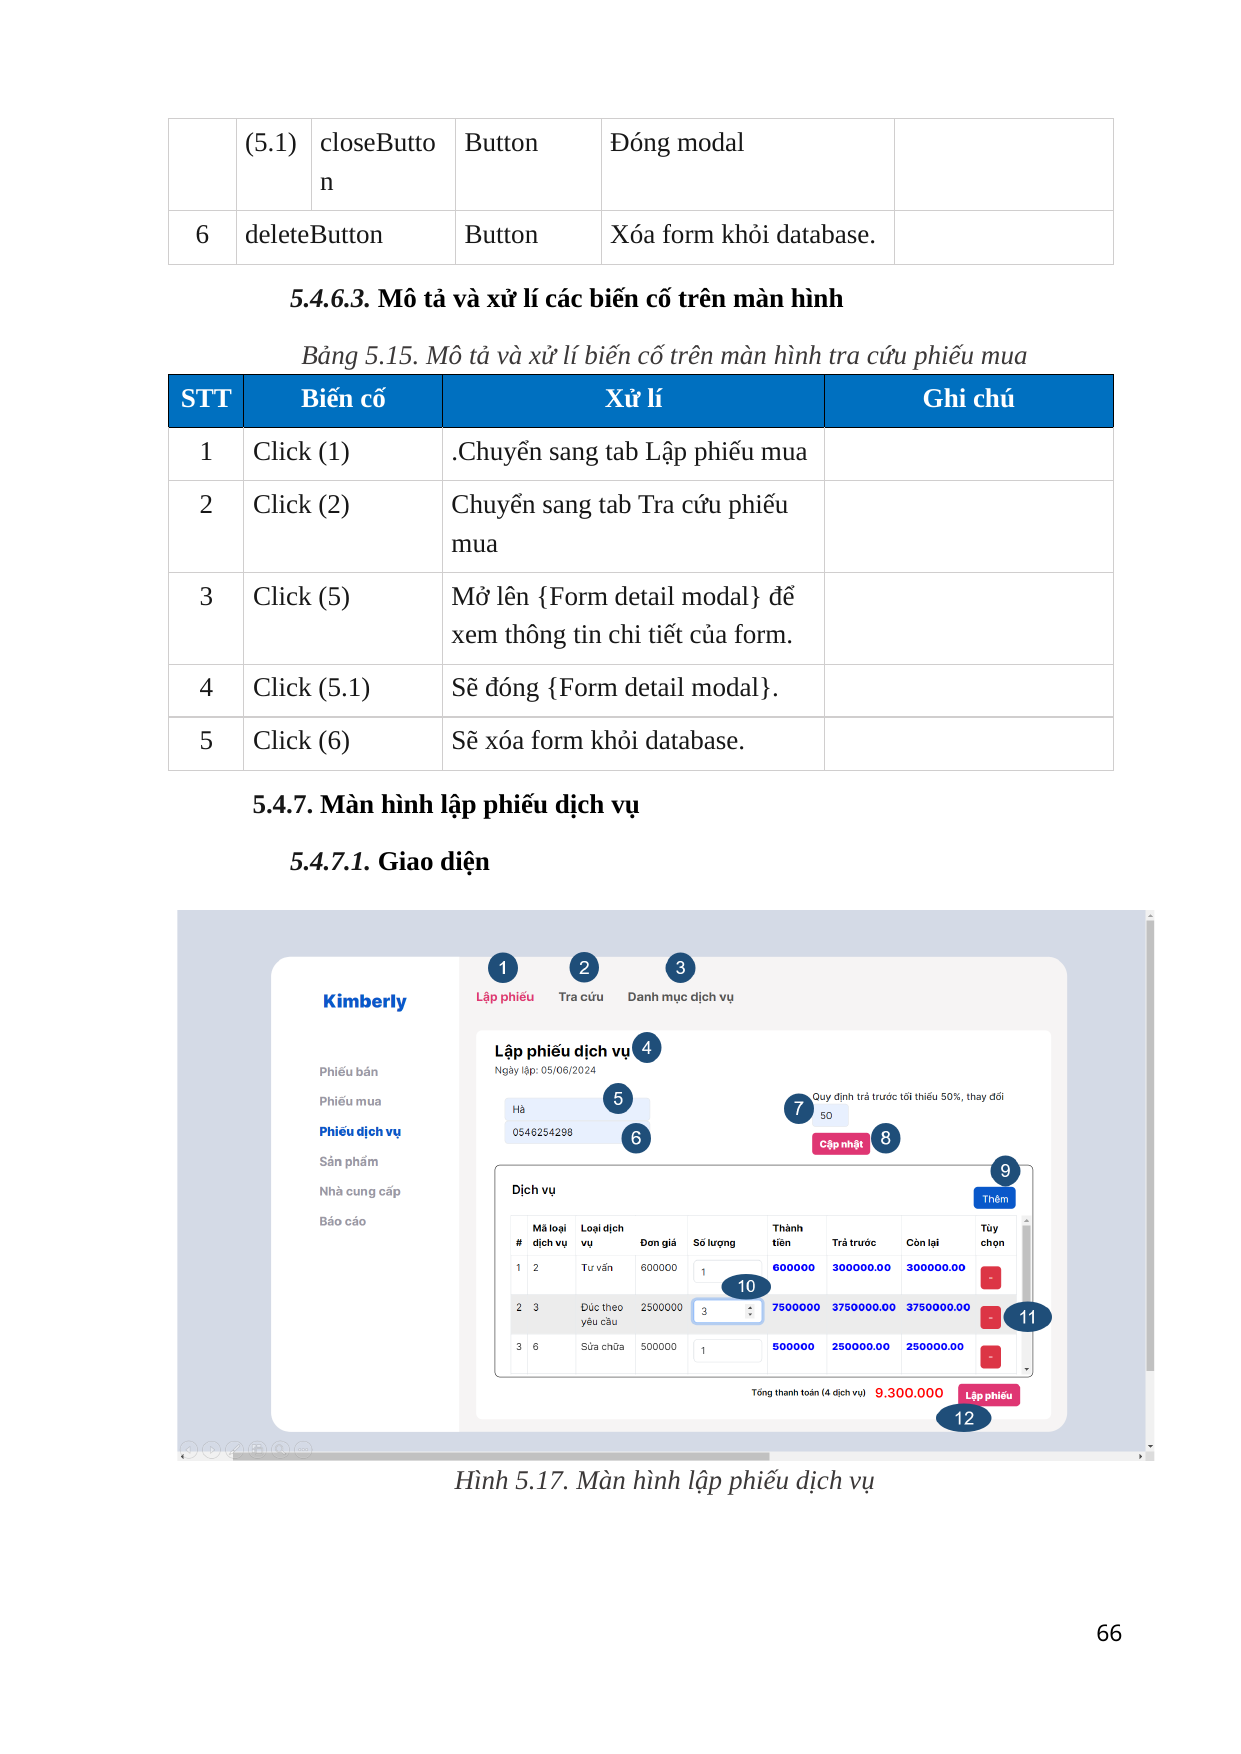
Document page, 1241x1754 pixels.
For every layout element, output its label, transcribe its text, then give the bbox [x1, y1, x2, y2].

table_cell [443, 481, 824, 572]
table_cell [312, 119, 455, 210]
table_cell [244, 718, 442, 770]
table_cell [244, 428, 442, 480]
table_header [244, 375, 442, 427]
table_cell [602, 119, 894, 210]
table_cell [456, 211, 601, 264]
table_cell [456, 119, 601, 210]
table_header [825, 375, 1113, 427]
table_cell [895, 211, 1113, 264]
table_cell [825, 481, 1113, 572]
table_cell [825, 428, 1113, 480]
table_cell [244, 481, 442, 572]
picture [177, 910, 1155, 1461]
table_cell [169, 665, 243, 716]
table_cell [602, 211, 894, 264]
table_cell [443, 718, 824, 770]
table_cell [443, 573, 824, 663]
text Màn hình lập phiếu dịch vụ [252, 788, 1122, 819]
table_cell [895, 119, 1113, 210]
text Mô tả và xử lí các biến cố trên màn hình [290, 282, 1122, 313]
text Giao diện [290, 845, 1122, 876]
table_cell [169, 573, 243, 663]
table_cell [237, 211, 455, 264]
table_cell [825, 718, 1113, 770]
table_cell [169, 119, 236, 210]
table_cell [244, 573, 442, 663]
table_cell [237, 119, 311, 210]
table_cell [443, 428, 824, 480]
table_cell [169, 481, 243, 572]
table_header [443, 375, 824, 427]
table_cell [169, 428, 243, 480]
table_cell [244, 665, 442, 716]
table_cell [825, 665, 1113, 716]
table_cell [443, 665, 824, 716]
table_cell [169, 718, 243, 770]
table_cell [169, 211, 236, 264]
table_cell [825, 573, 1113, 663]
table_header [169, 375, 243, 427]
